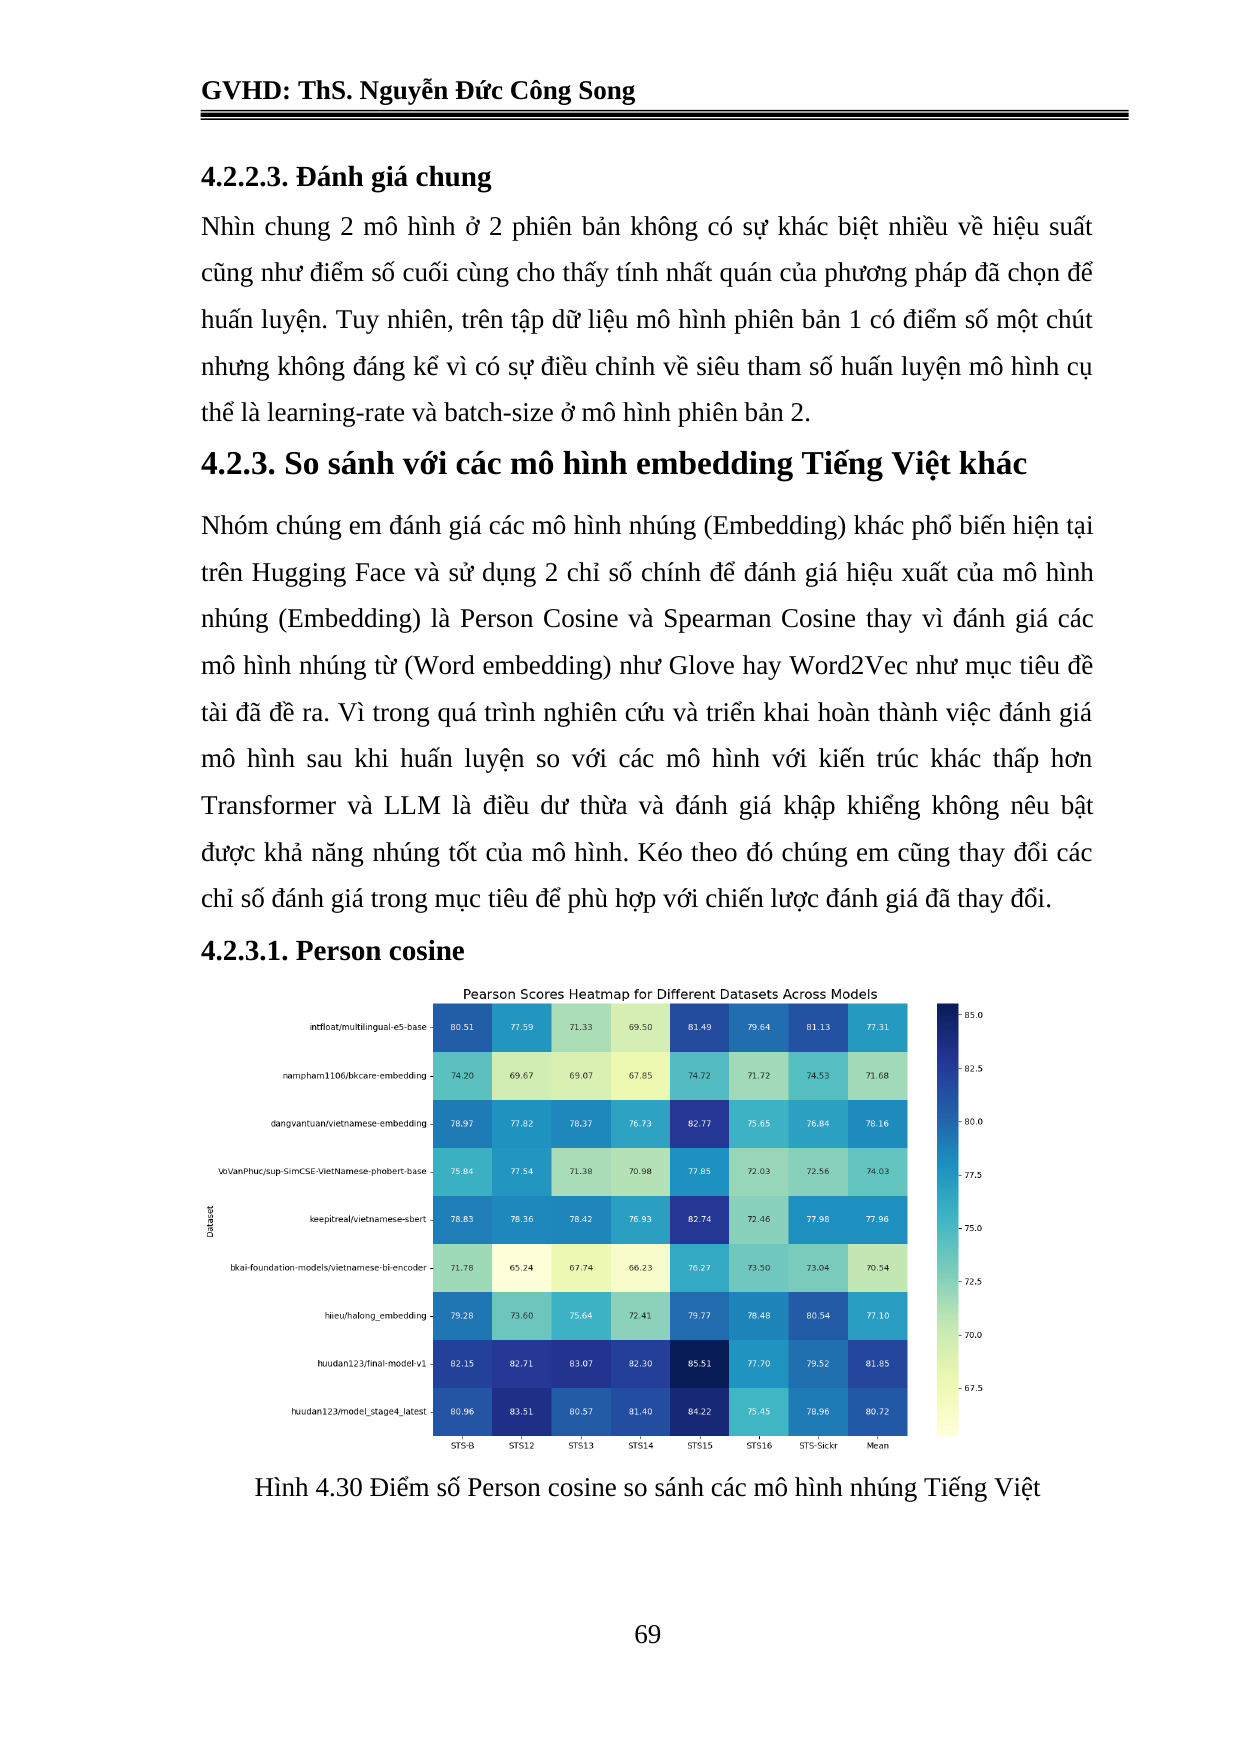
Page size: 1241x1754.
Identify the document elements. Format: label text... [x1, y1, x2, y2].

picture [200, 983, 988, 1456]
text Nhìn chung 2 mô hình ở 2 phiên bản không có sự khác biệt nhiều về hiệu suất cũng như điểm số cuối cùng cho thấy tính nhất quán của phương pháp đã chọn để huấn luyện. Tuy nhiên, trên tập dữ liệu mô hình phiên bản 1 có điểm số một chút nhưng không đáng kể vì có sự điều chỉnh về siêu tham số huấn luyện mô hình cụ thể là learning-rate và batch-size ở mô hình phiên bản 2. [201, 210, 1094, 428]
subtitle So sánh với các mô hình embedding Tiếng Việt khác [201, 443, 1094, 481]
subtitle Person cosine [201, 933, 1094, 967]
text Nhóm chúng em đánh giá các mô hình nhúng (Embedding) khác phổ biến hiện tại trên Hugging Face và sử dụng 2 chỉ số chính để đánh giá hiệu xuất của mô hình nhúng (Embedding) là Person Cosine và Spearman Cosine thay vì đánh giá các mô hình nhúng từ (Word embedding) như Glove hay Word2Vec như mục tiêu đề tài đã đề ra. Vì trong quá trình nghiên cứu và triển khai hoàn thành việc đánh giá mô hình sau khi huấn luyện so với các mô hình với kiến trúc khác thấp hơn Transformer và LLM là điều dư thừa và đánh giá khập khiểng không nêu bật được khả năng nhúng tốt của mô hình. Kéo theo đó chúng em cũng thay đổi các chỉ số đánh giá trong mục tiêu để phù hợp với chiến lược đánh giá đã thay đổi. [201, 509, 1094, 913]
subtitle Đánh giá chung [201, 159, 1094, 193]
